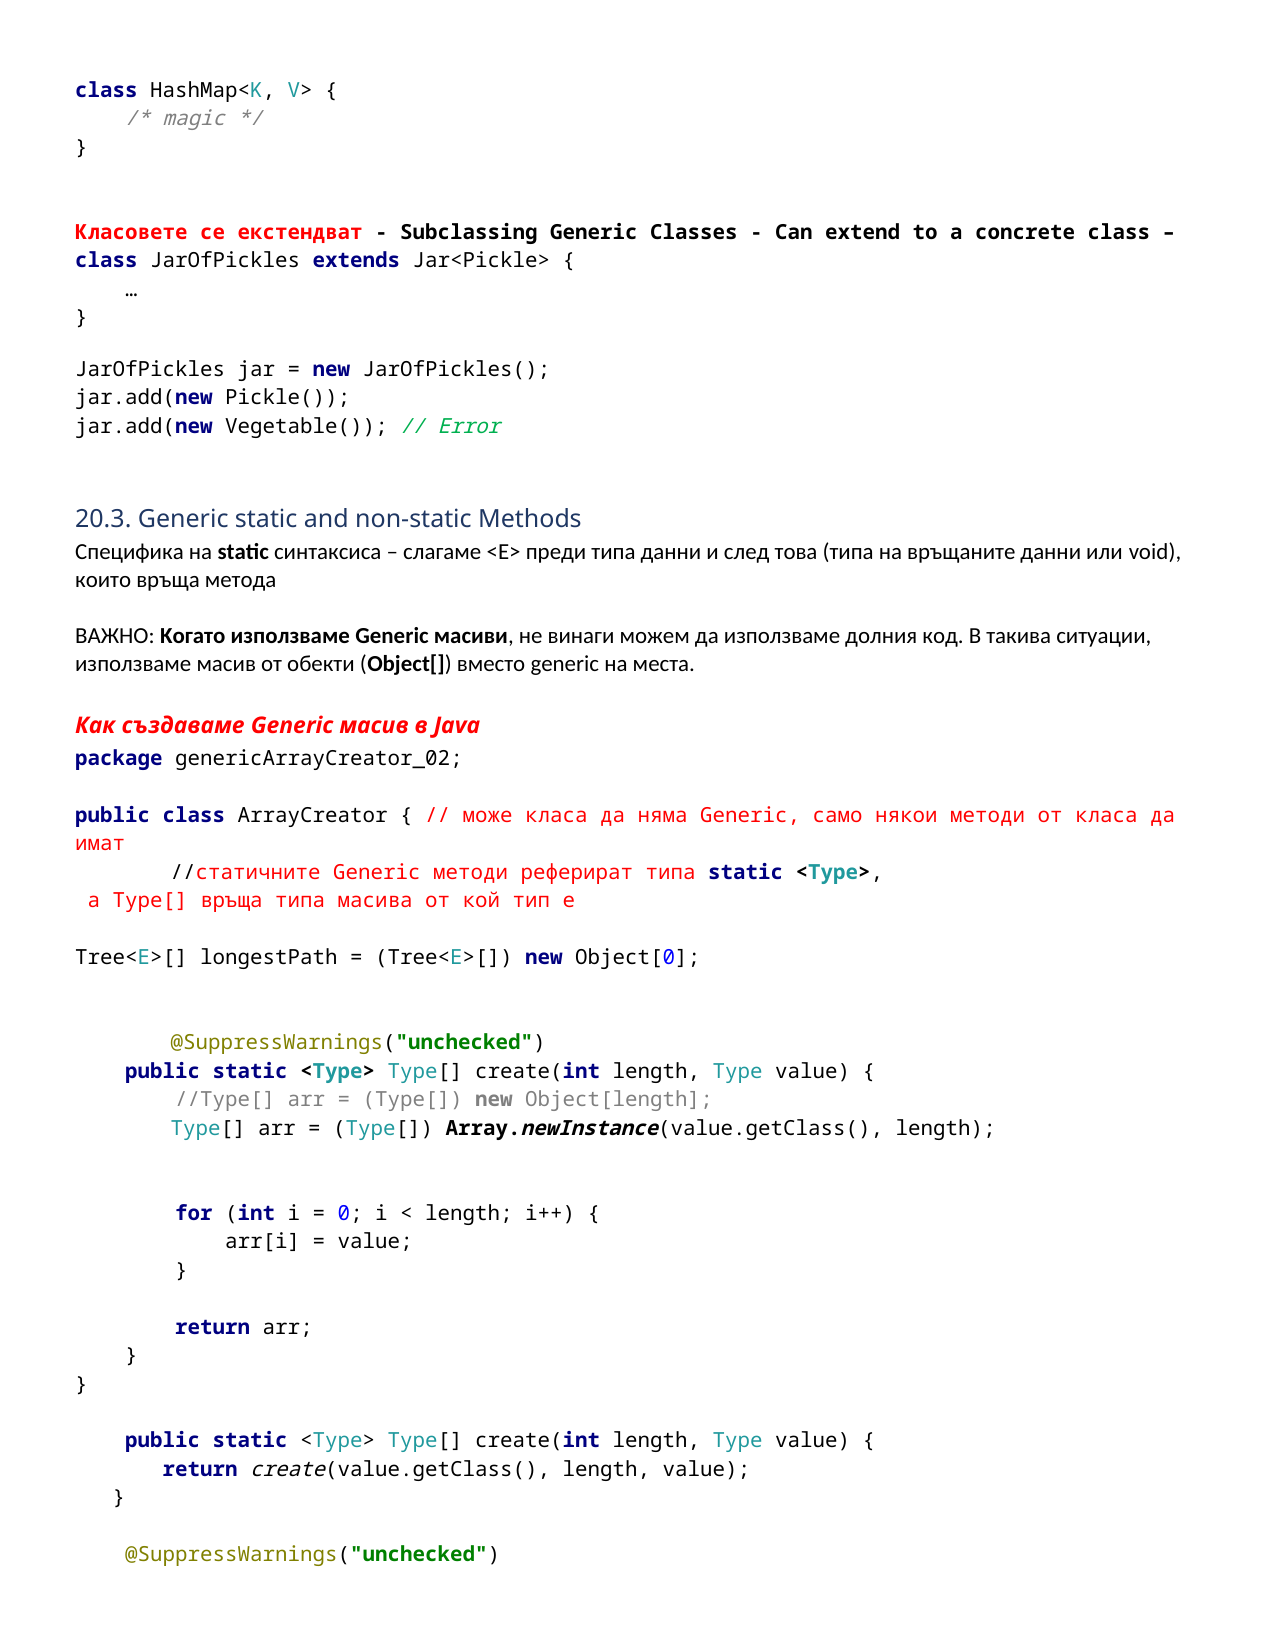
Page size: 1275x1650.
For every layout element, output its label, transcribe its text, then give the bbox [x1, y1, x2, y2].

text class JarOfPickles extends Jar<Pickle> { … } [75, 246, 1200, 331]
text ВАЖНО: Kогато използваме Generic масиви, не винаги можем да използваме долния код. В такива ситуации, използваме масив от обекти (Object[]) вместо generic на места. [75, 621, 1200, 677]
text @SuppressWarnings("unchecked") public static <Type> Type[] create(int length, Type value) { //Type[] arr = (Type[]) new Object[length]; [75, 1027, 1200, 1113]
text Type[] arr = (Type[]) Array.newInstance(value.getClass(), length); [75, 1113, 1200, 1141]
text Специфика на static синтаксиса – слагаме <E> преди типа данни и след това (типа на връщаните данни или void), които връща метода [75, 537, 1200, 593]
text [75, 1426, 1200, 1568]
text package genericArrayCreator_02; public class ArrayCreator { // може класа да няма Generic, само някои методи от класа да имат [75, 743, 1200, 857]
text Tree<E>[] longestPath = (Tree<E>[]) new Object[0]; [75, 942, 1200, 971]
text for (int i = 0; i < length; i++) { arr[i] = value; } return arr; } } [75, 1141, 1200, 1397]
text Класовете се екстендват - Subclassing Generic Classes - Can extend to a concrete class – [75, 217, 1200, 246]
text //статичните Generic методи реферират типа static <Type>, [75, 857, 1200, 885]
subtitle Как създаваме Generic масив в Java [75, 709, 1200, 741]
text JarOfPickles jar = new JarOfPickles(); jar.add(new Pickle()); jar.add(new Vegetable()); // Error [75, 354, 1200, 439]
text а Type[] връща типа масива от кой тип е [75, 885, 1200, 914]
subtitle 20.3. Generic static and non-static Methods [75, 500, 1200, 534]
text class HashMap<K, V> { /* magic */ } [75, 75, 1200, 160]
